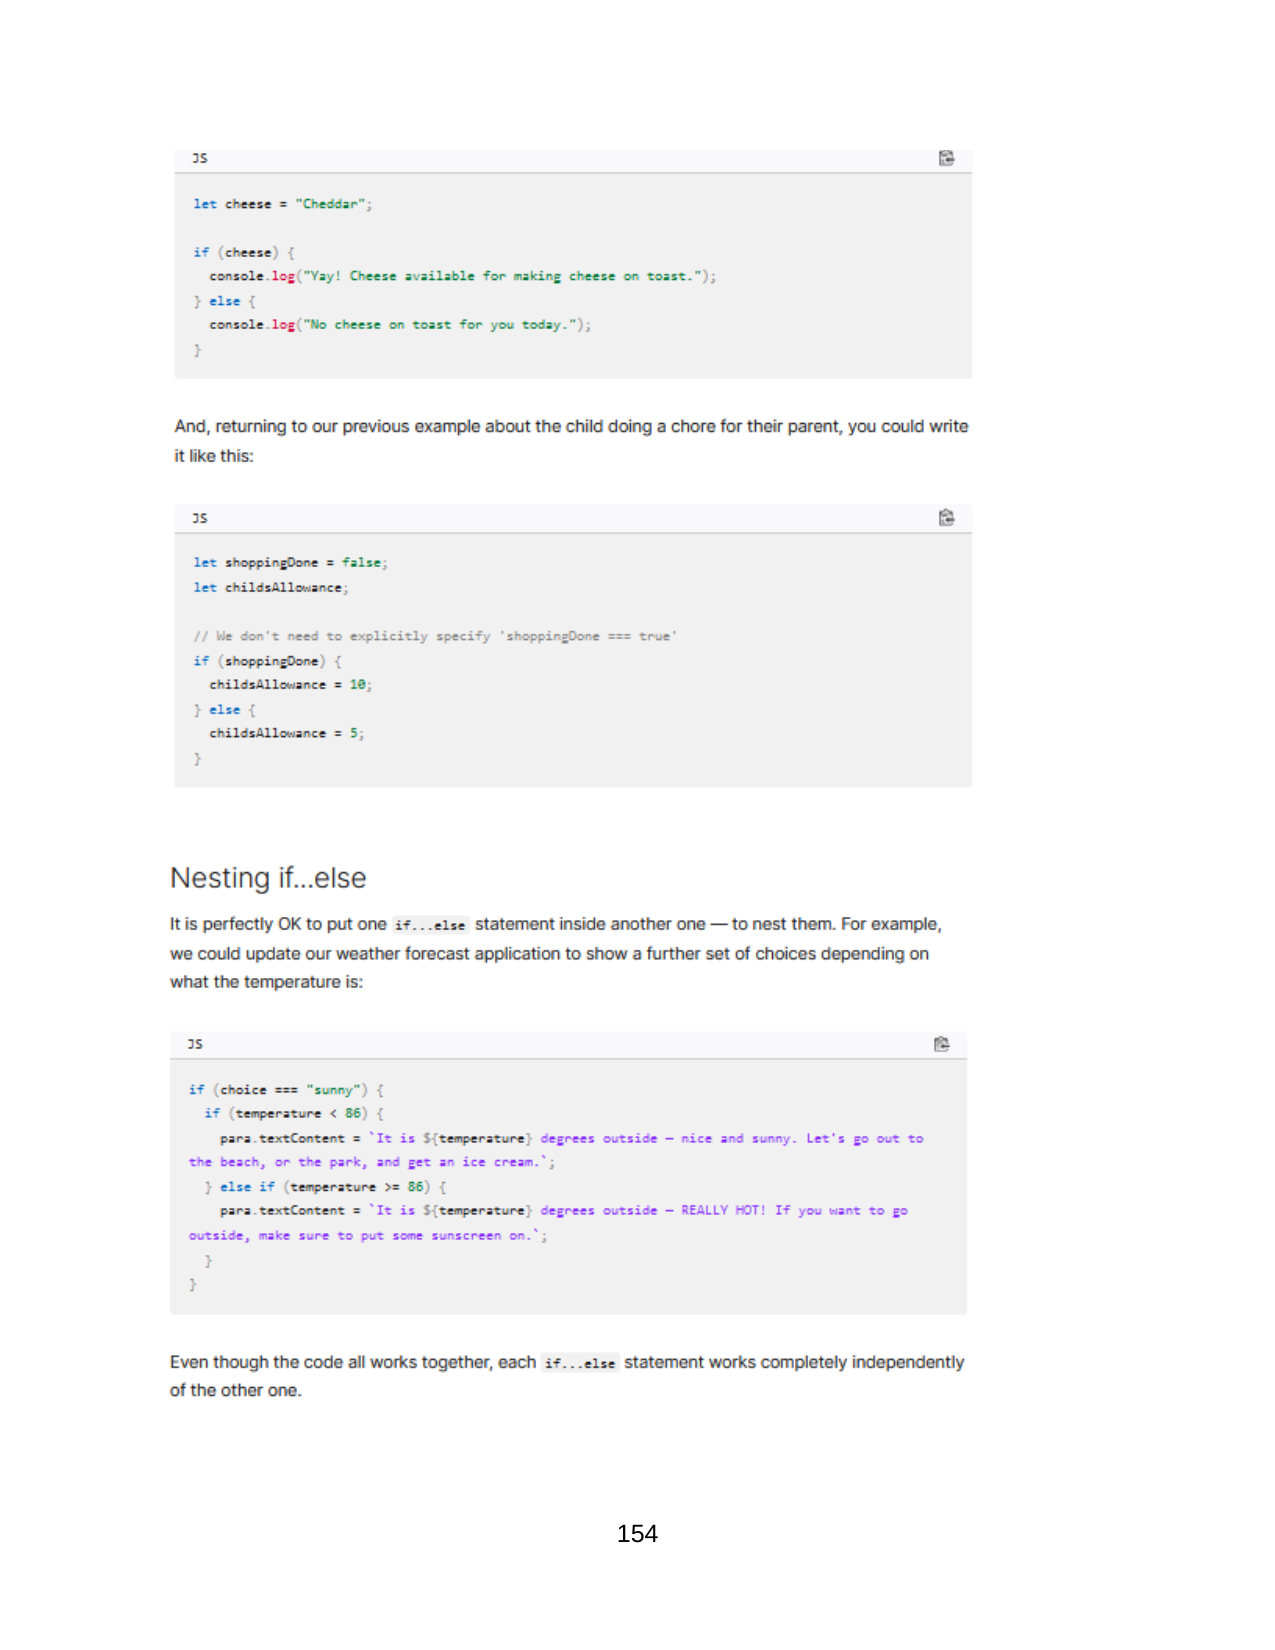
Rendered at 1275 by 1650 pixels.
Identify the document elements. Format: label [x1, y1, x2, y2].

picture [150, 150, 1013, 805]
picture [150, 844, 994, 1423]
